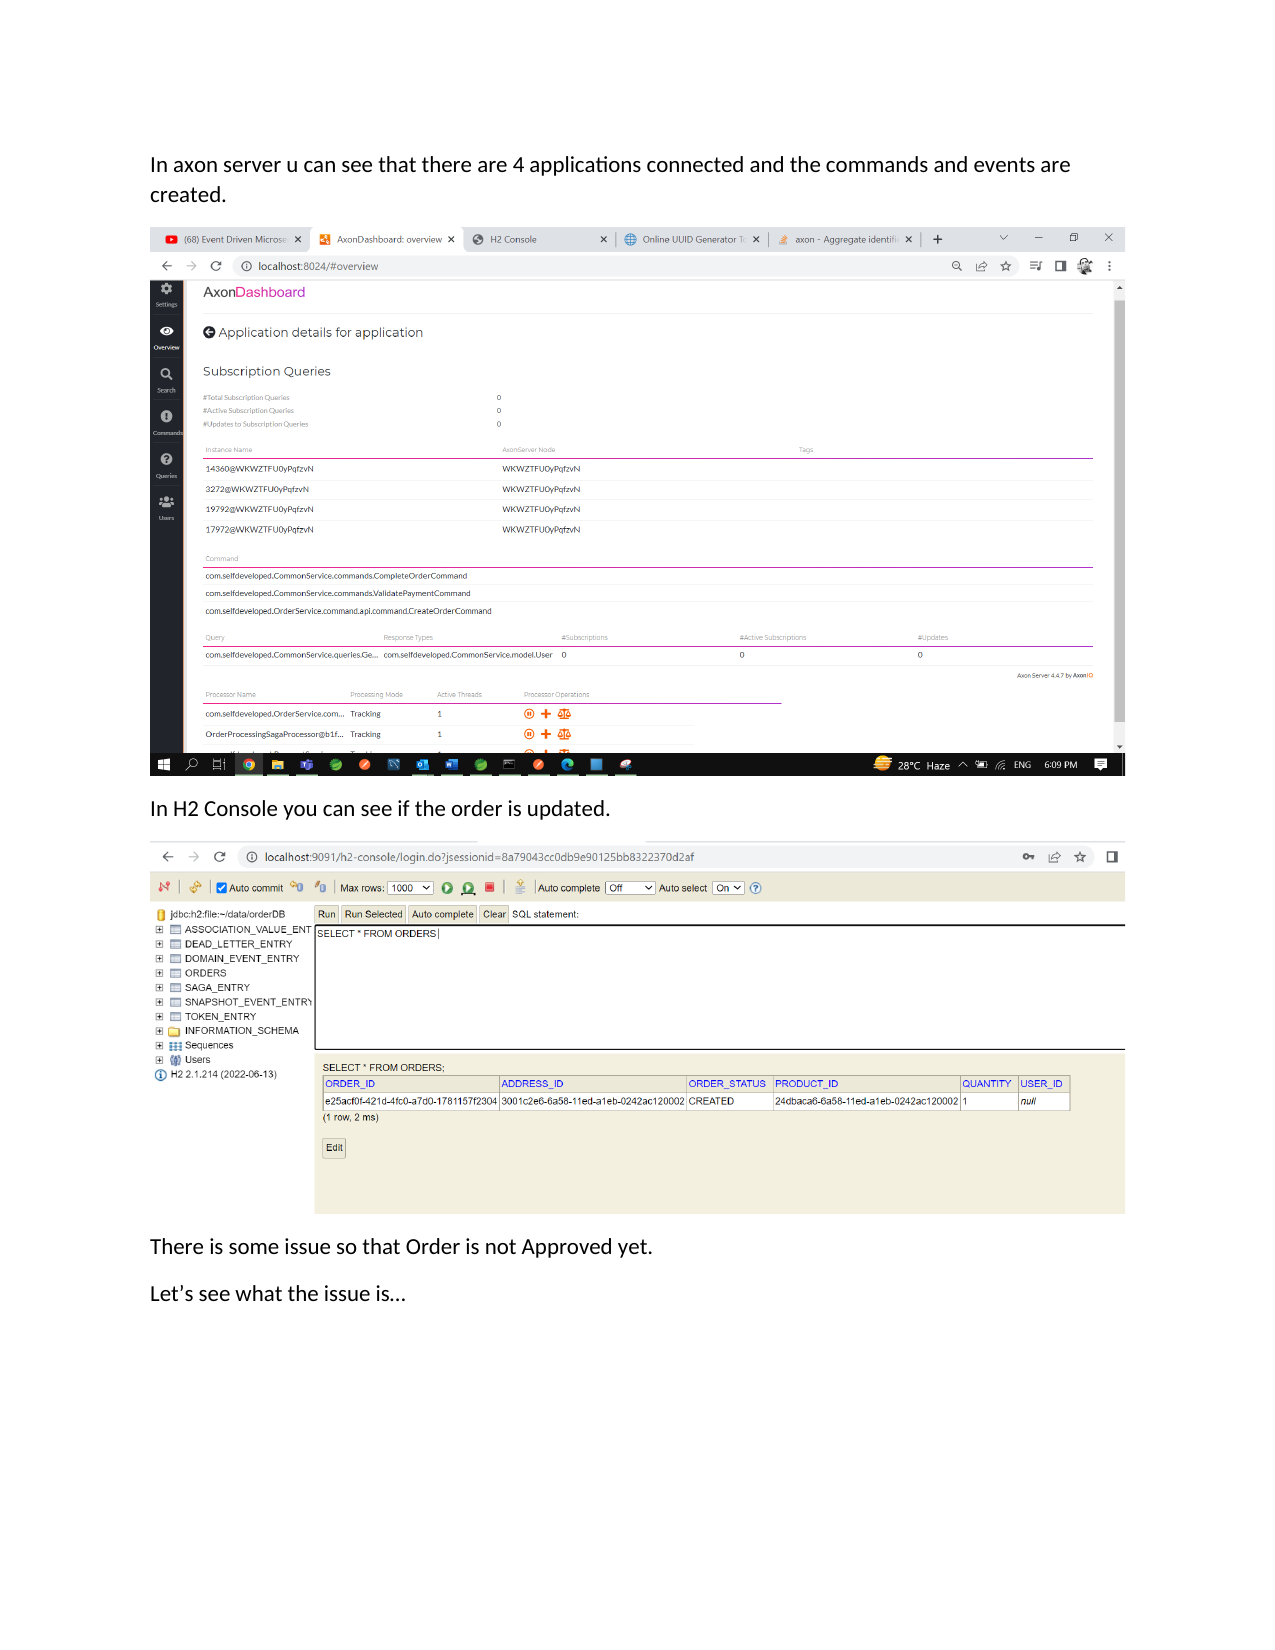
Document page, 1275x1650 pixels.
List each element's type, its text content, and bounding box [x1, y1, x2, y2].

text In H2 Console you can see if the order is updated. [150, 794, 1125, 822]
text Let’s see what the issue is… [150, 1279, 1125, 1307]
text In axon server u can see that there are 4 applications connected and the commands and events are created. [150, 150, 1125, 208]
picture [150, 841, 1125, 1214]
picture [150, 227, 1125, 776]
text There is some issue so that Order is not Approved yet. [150, 1232, 1125, 1260]
